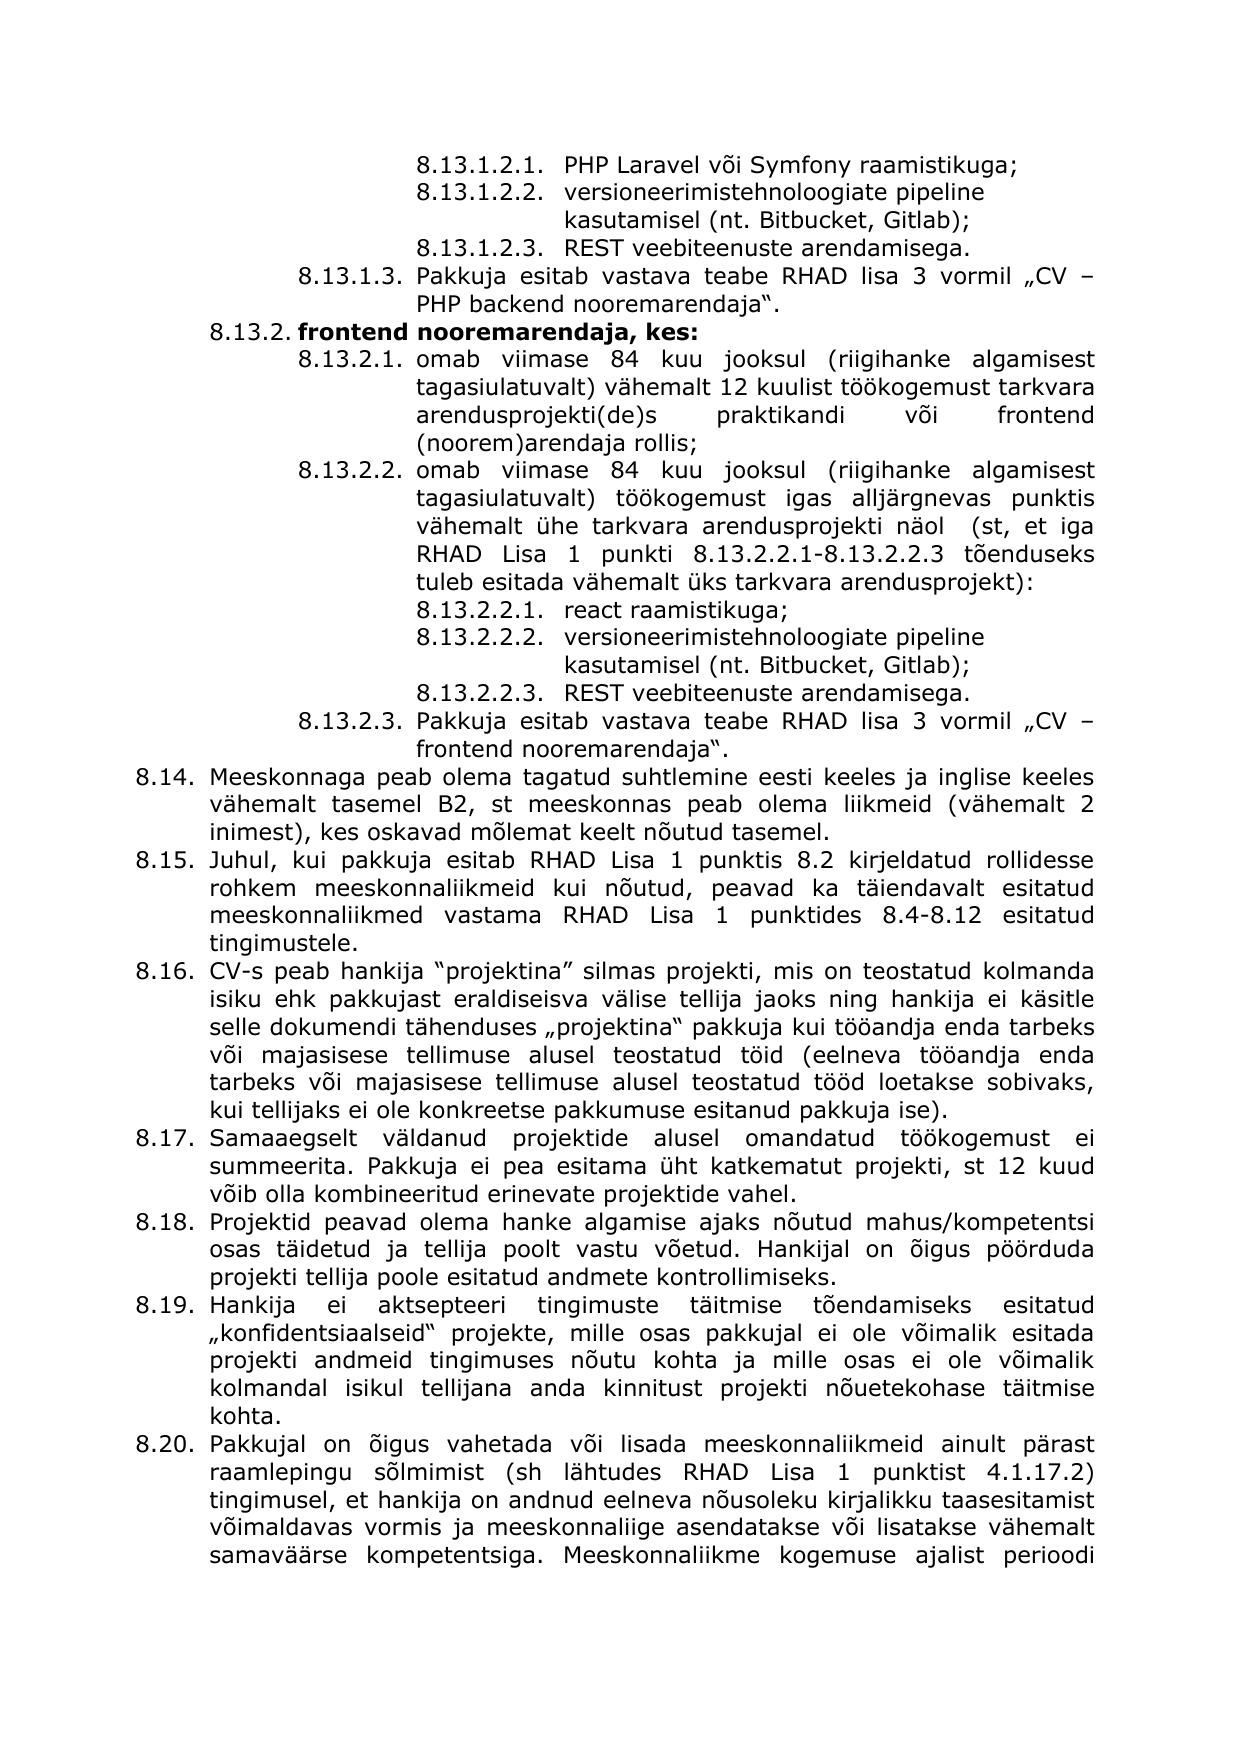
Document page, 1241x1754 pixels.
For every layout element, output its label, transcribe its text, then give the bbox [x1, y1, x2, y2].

subtitle Samaaegselt väldanud projektide alusel omandatud töökogemust ei summeerita. Pakkuja ei pea esitama üht katkematut projekti, st 12 kuud võib olla kombineeritud erinevate projektide vahel. [135, 1123, 1096, 1207]
subtitle Projektid peavad olema hanke algamise ajaks nõutud mahus/kompetentsi osas täidetud ja tellija poolt vastu võetud. Hankijal on õigus pöörduda projekti tellija poole esitatud andmete kontrollimiseks. [135, 1207, 1096, 1290]
subtitle omab viimase 84 kuu jooksul (riigihanke algamisest tagasiulatuvalt) töökogemust igas alljärgnevas punktis vähemalt ühe tarkvara arendusprojekti näol (st, et iga RHAD Lisa 1 punkti 8.13.2.2.1-8.13.2.2.3 tõenduseks tuleb esitada vähemalt üks tarkvara arendusprojekt): [298, 456, 1096, 595]
subtitle REST veebiteenuste arendamisega. [416, 233, 1096, 261]
subtitle versioneerimistehnoloogiate pipeline kasutamisel (nt. Bitbucket, Gitlab); [416, 623, 1096, 678]
subtitle versioneerimistehnoloogiate pipeline kasutamisel (nt. Bitbucket, Gitlab); [416, 178, 1096, 233]
subtitle Hankija ei aktsepteeri tingimuste täitmise tõendamiseks esitatud „konfidentsiaalseid“ projekte, mille osas pakkujal ei ole võimalik esitada projekti andmeid tingimuses nõutu kohta ja mille osas ei ole võimalik kolmandal isikul tellijana anda kinnitust projekti nõuetekohase täitmise kohta. [135, 1290, 1096, 1429]
subtitle Pakkuja esitab vastava teabe RHAD lisa 3 vormil „CV – frontend nooremarendaja“. [298, 706, 1096, 762]
subtitle CV-s peab hankija “projektina” silmas projekti, mis on teostatud kolmanda isiku ehk pakkujast eraldiseisva välise tellija jaoks ning hankija ei käsitle selle dokumendi tähenduses „projektina“ pakkuja kui tööandja enda tarbeks või majasisese tellimuse alusel teostatud töid (eelneva tööandja enda tarbeks või majasisese tellimuse alusel teostatud tööd loetakse sobivaks, kui tellijaks ei ole konkreetse pakkumuse esitanud pakkuja ise). [135, 957, 1096, 1123]
subtitle REST veebiteenuste arendamisega. [416, 678, 1096, 706]
subtitle react raamistikuga; [416, 595, 1096, 623]
subtitle PHP Laravel või Symfony raamistikuga; [416, 150, 1096, 178]
subtitle Pakkuja esitab vastava teabe RHAD lisa 3 vormil „CV – PHP backend nooremarendaja“. [298, 261, 1096, 317]
subtitle Juhul, kui pakkuja esitab RHAD Lisa 1 punktis 8.2 kirjeldatud rollidesse rohkem meeskonnaliikmeid kui nõutud, peavad ka täiendavalt esitatud meeskonnaliikmed vastama RHAD Lisa 1 punktides 8.4-8.12 esitatud tingimustele. [135, 845, 1096, 957]
subtitle Meeskonnaga peab olema tagatud suhtlemine eesti keeles ja inglise keeles vähemalt tasemel B2, st meeskonnas peab olema liikmeid (vähemalt 2 inimest), kes oskavad mõlemat keelt nõutud tasemel. [135, 762, 1096, 845]
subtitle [135, 1429, 1096, 1568]
subtitle omab viimase 84 kuu jooksul (riigihanke algamisest tagasiulatuvalt) vähemalt 12 kuulist töökogemust tarkvara arendusprojekti(de)s praktikandi või frontend (noorem)arendaja rollis; [298, 345, 1096, 456]
subtitle frontend nooremarendaja, kes: [209, 317, 1096, 345]
